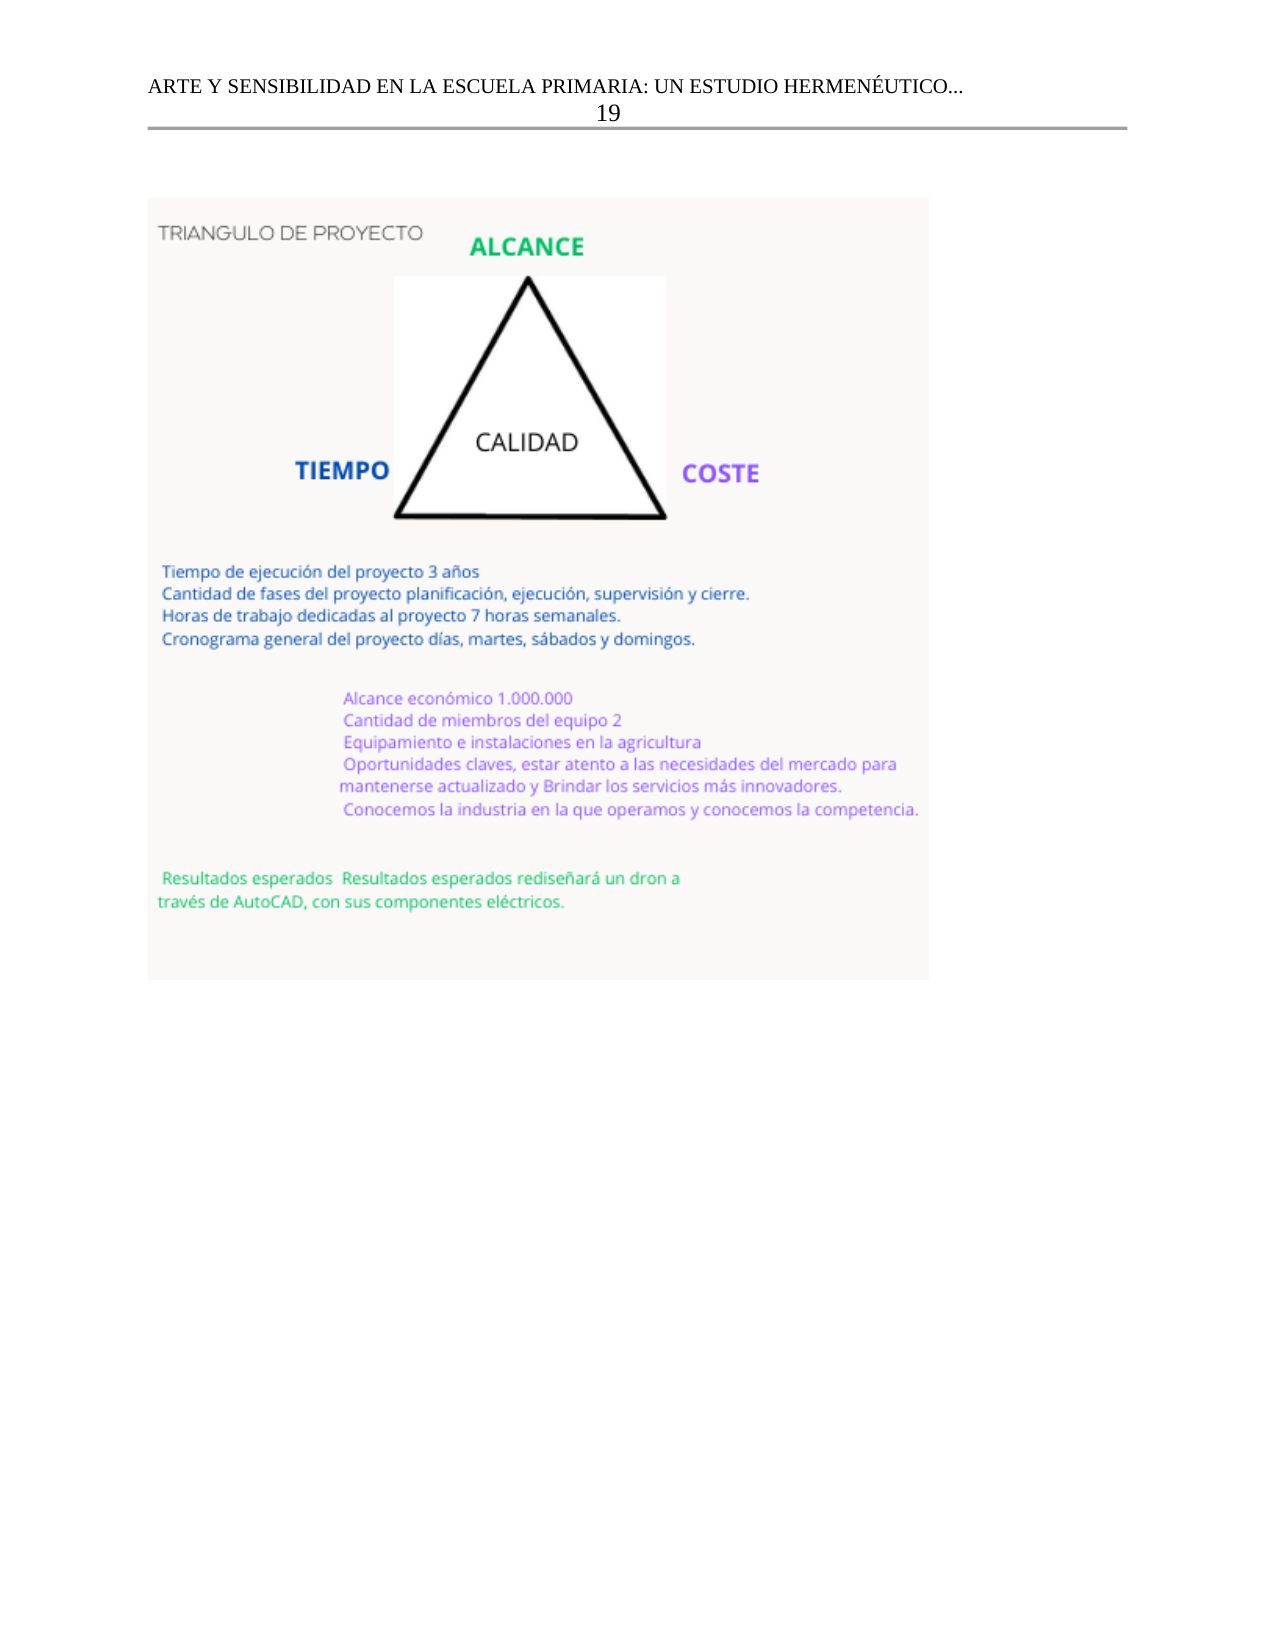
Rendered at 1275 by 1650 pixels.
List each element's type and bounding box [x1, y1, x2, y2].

picture [147, 198, 929, 980]
